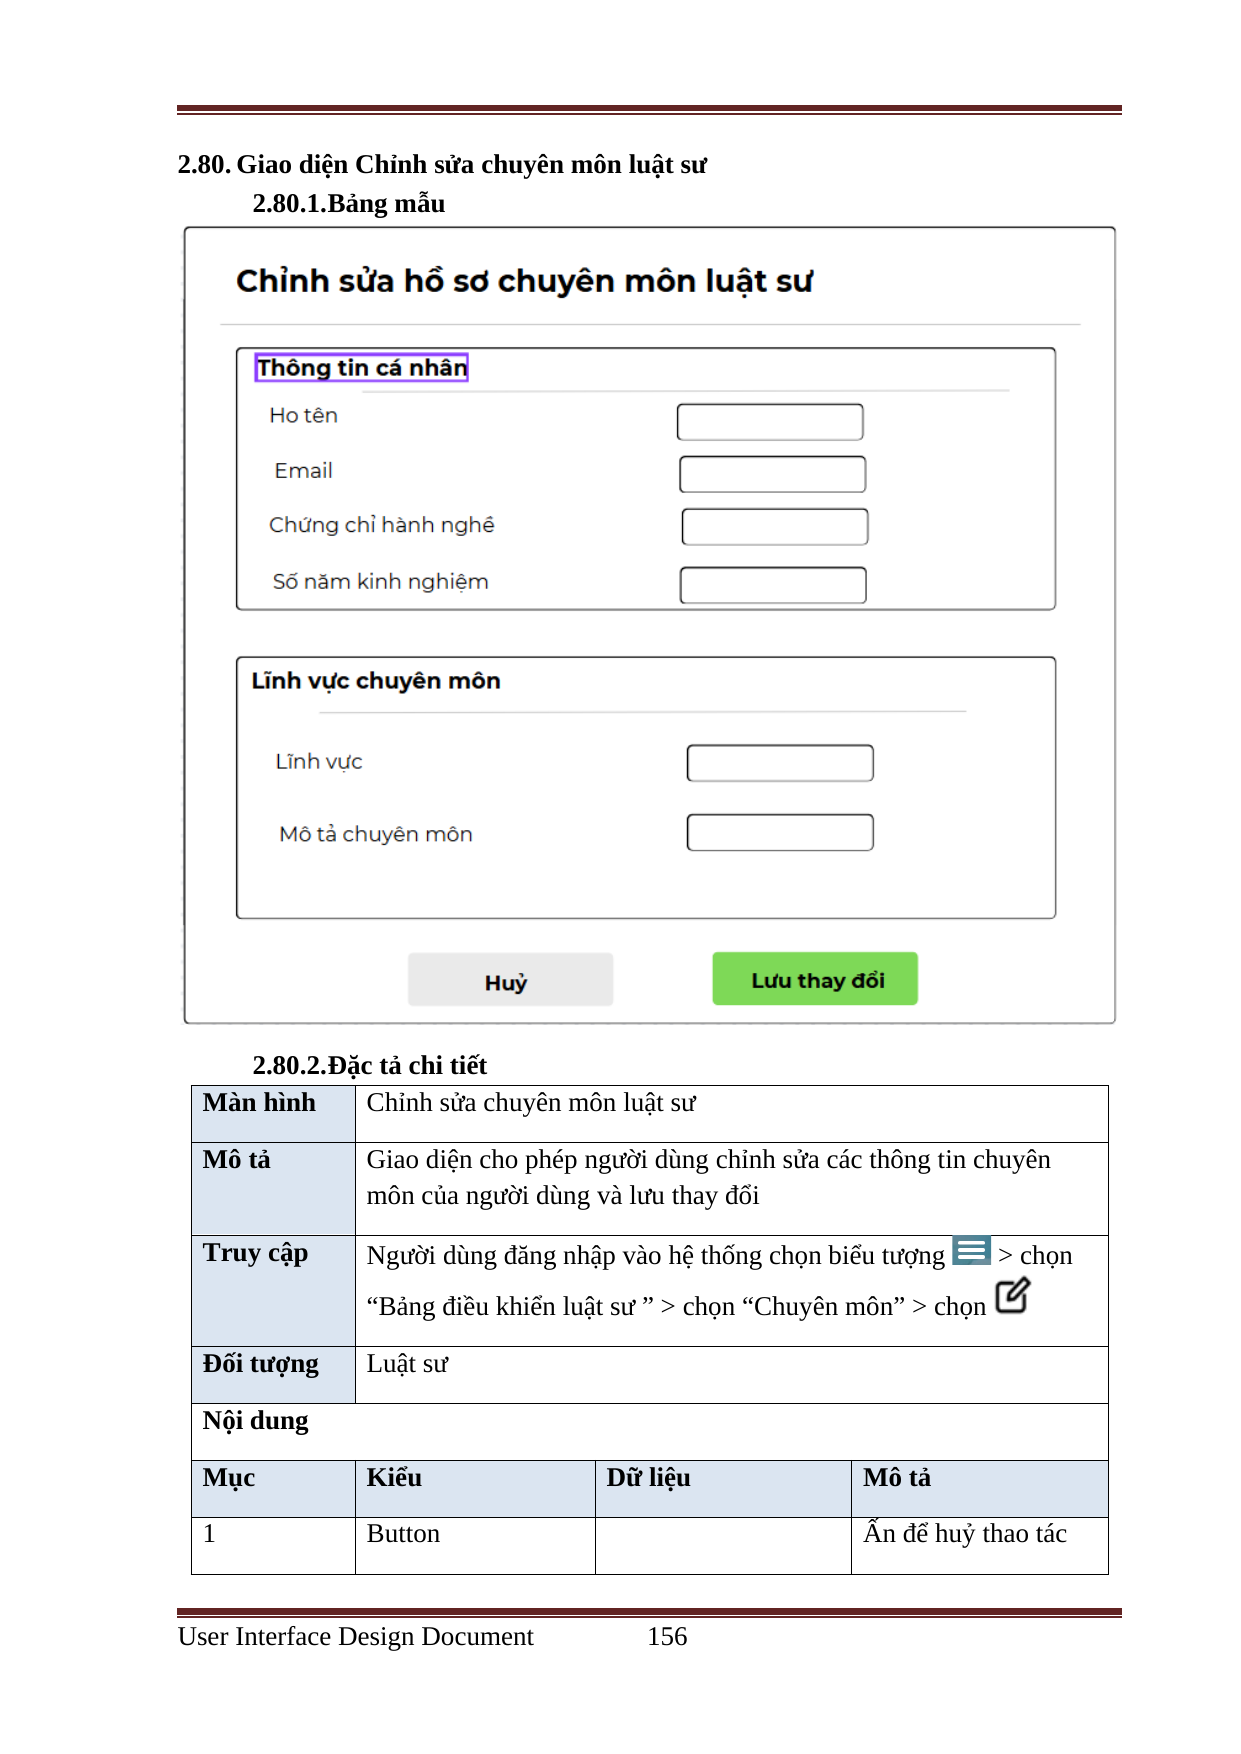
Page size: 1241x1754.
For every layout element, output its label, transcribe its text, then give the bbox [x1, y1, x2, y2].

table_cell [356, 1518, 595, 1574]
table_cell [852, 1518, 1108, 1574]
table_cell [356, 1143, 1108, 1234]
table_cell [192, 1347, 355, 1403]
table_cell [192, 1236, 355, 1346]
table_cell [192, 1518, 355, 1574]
subtitle Đặc tả chi tiết [252, 1049, 1122, 1081]
subtitle Bảng mẫu [252, 188, 1122, 219]
picture [952, 1235, 992, 1265]
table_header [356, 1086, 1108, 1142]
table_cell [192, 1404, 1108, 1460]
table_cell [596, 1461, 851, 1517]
picture [993, 1274, 1033, 1316]
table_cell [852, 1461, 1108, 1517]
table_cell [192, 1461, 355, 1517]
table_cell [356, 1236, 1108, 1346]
subtitle Giao diện Chỉnh sửa chuyên môn luật sư [177, 148, 1122, 179]
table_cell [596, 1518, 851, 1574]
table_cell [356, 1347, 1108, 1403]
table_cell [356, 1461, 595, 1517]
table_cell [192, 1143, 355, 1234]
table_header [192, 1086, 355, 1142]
picture [177, 223, 1123, 1025]
